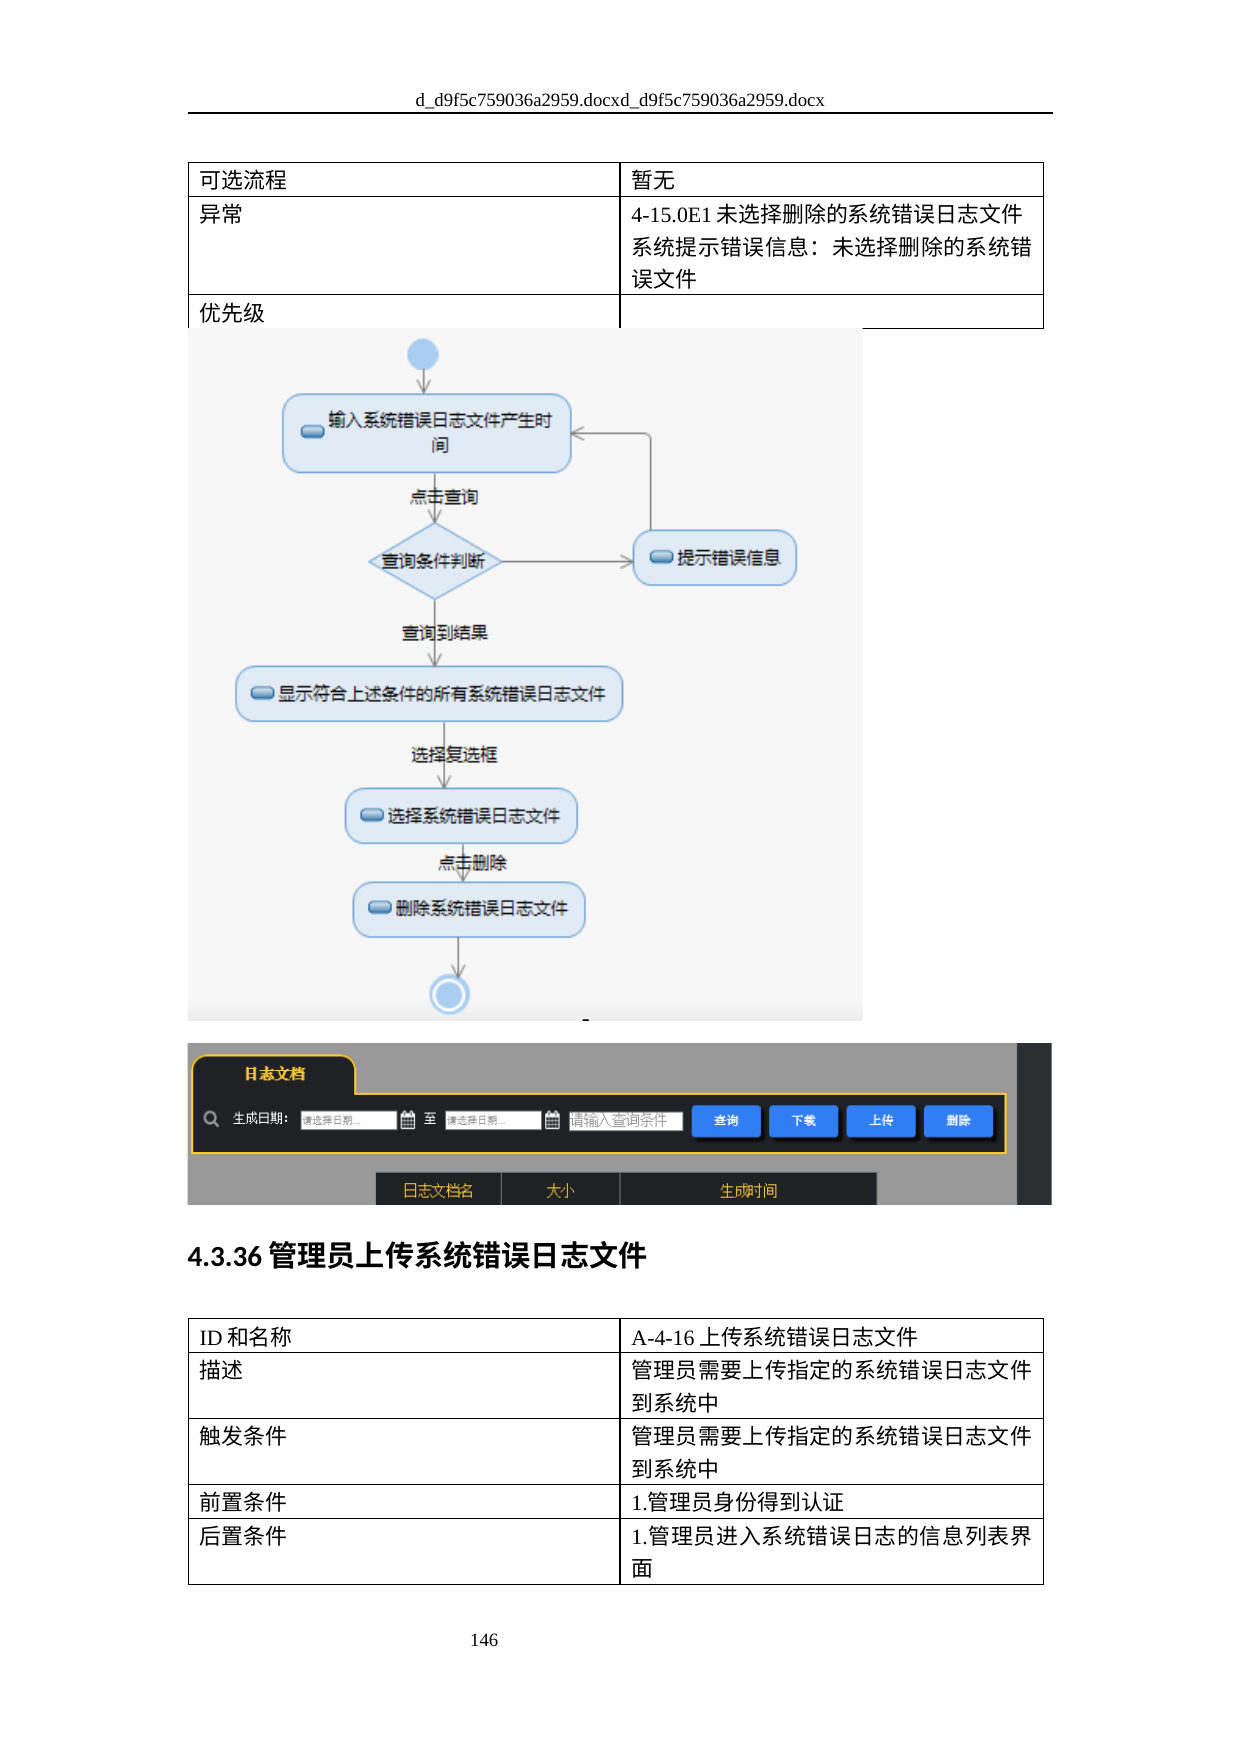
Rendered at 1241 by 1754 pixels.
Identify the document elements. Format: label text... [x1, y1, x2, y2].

subtitle 4.3.36管理员上传系统错误日志文件 [187, 1221, 1053, 1286]
picture [187, 328, 863, 1021]
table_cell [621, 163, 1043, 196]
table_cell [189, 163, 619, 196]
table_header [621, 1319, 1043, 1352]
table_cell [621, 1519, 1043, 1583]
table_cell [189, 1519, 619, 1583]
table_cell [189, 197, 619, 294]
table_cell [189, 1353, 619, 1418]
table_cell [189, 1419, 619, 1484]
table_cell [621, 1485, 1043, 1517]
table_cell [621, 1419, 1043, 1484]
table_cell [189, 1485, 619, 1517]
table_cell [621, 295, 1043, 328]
picture [187, 1043, 1052, 1205]
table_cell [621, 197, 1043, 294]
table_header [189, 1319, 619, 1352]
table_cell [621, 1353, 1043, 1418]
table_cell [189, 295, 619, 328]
